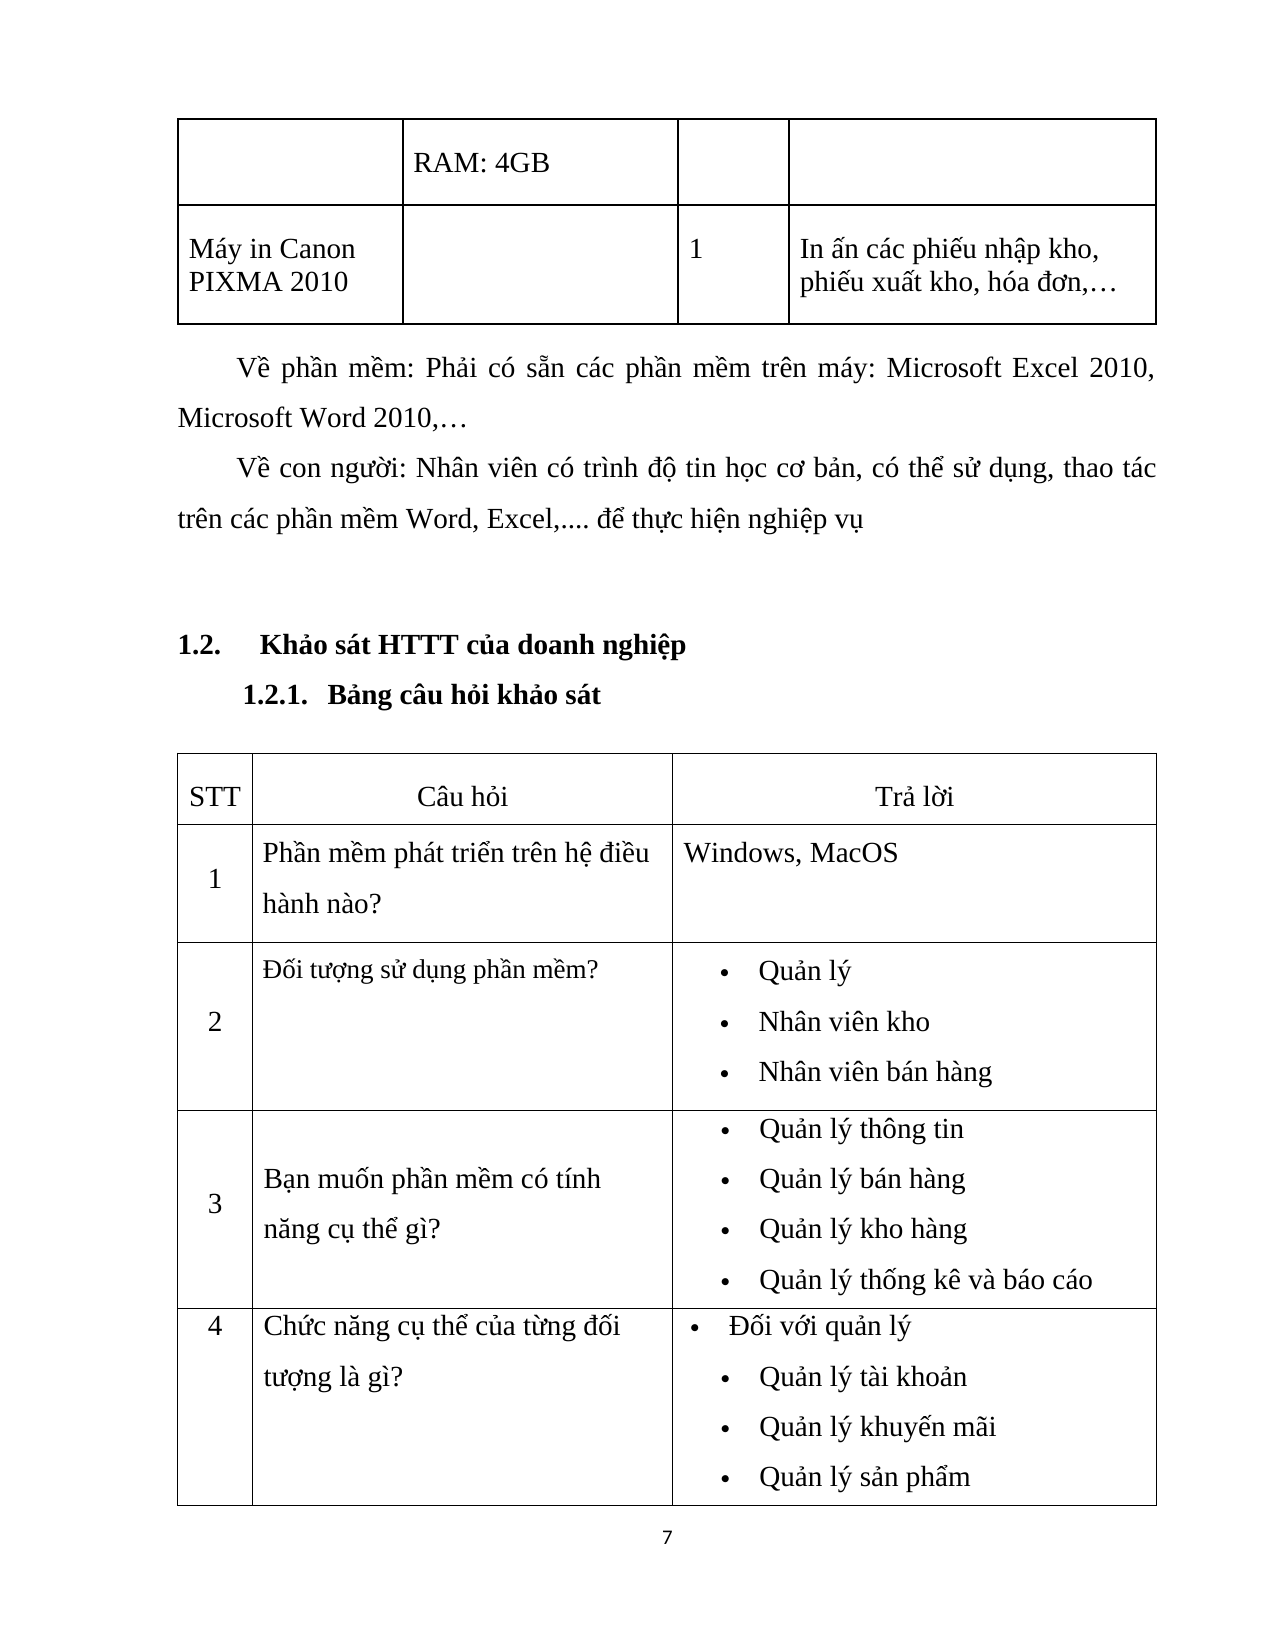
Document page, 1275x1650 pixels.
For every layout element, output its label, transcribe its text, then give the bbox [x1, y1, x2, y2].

text Về phần mềm: Phải có sẵn các phần mềm trên máy: Microsoft Excel 2010, Microsoft Word 2010,… [177, 350, 1157, 434]
table_header Trả lời [673, 754, 1156, 824]
table_header Câu hỏi [253, 754, 672, 824]
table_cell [404, 120, 677, 204]
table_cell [253, 1309, 672, 1505]
table_cell 4 [178, 1309, 252, 1505]
table_cell Bạn muốn phần mềm có tính năng cụ thể gì? [253, 1111, 672, 1307]
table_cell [179, 120, 402, 204]
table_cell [790, 120, 1155, 204]
table_cell Phần mềm phát triển trên hệ điều hành nào? [253, 825, 672, 942]
table_cell 3 [178, 1111, 252, 1307]
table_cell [673, 1309, 1156, 1505]
table_cell Quản lý thông tin Quản lý bán hàng Quản lý kho hàng Quản lý thống kê và báo cáo [673, 1111, 1156, 1307]
table_cell 2 [178, 943, 252, 1110]
table_cell Đối tượng sử dụng phần mềm? [253, 943, 672, 1110]
table_cell Quản lý Nhân viên kho Nhân viên bán hàng [673, 943, 1156, 1110]
table_cell 1 [679, 206, 788, 323]
table_cell Máy in Canon PIXMA 2010 [179, 206, 402, 323]
text Về con người: Nhân viên có trình độ tin học cơ bản, có thể sử dụng, thao tác trên các phần mềm Word, Excel,.... để thực hiện nghiệp vụ [177, 451, 1157, 534]
table_cell [404, 206, 677, 323]
list Bảng câu hỏi khảo sát [242, 677, 1157, 711]
table_cell 1 [178, 825, 252, 942]
table_header STT [178, 754, 252, 824]
list Khảo sát HTTT của doanh nghiệp [177, 627, 1157, 661]
table_cell 3 [679, 120, 788, 204]
table_cell In ấn các phiếu nhập kho, phiếu xuất kho, hóa đơn,… [790, 206, 1155, 323]
table_cell Windows, MacOS [673, 825, 1156, 942]
